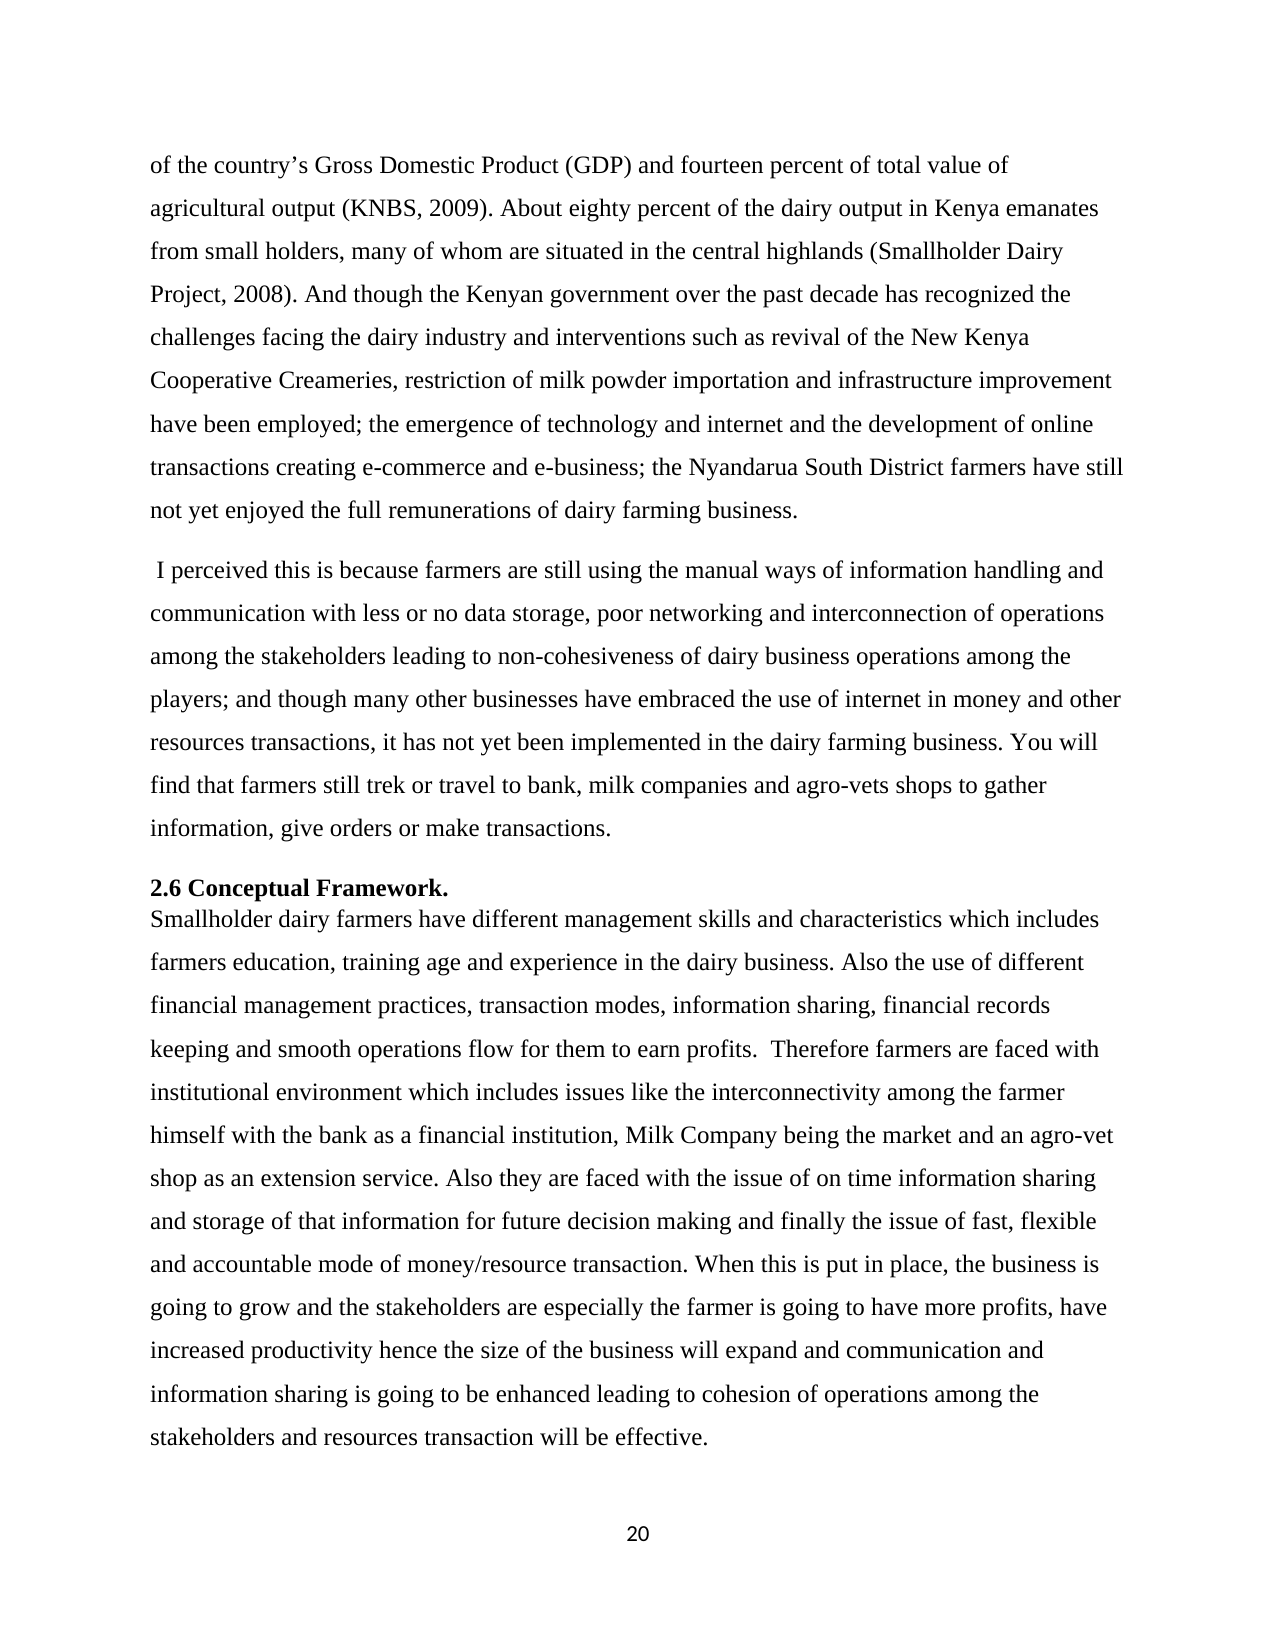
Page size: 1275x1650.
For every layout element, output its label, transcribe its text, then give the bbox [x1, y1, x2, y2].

text I perceived this is because farmers are still using the manual ways of information handling and communication with less or no data storage, poor networking and interconnection of operations among the stakeholders leading to non-cohesiveness of dairy business operations among the players; and though many other businesses have embraced the use of internet in money and other resources transactions, it has not yet been implemented in the dairy farming business. You will find that farmers still trek or travel to bank, milk companies and agro-vets shops to gather information, give orders or make transactions. [150, 555, 1125, 842]
text Smallholder dairy farmers have different management skills and characteristics which includes farmers education, training age and experience in the dairy business. Also the use of different financial management practices, transaction modes, information sharing, financial records keeping and smooth operations flow for them to earn profits. Therefore farmers are faced with institutional environment which includes issues like the interconnectivity among the farmer himself with the bank as a financial institution, Milk Company being the market and an agro-vet shop as an extension service. Also they are faced with the issue of on time information sharing and storage of that information for future decision making and finally the issue of fast, flexible and accountable mode of money/resource transaction. When this is put in place, the business is going to grow and the stakeholders are especially the farmer is going to have more profits, have increased productivity hence the size of the business will expand and communication and information sharing is going to be enhanced leading to cohesion of operations among the stakeholders and resources transaction will be effective. [150, 904, 1125, 1451]
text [150, 150, 1125, 524]
subtitle 2.6 Conceptual Framework. [150, 873, 1125, 902]
